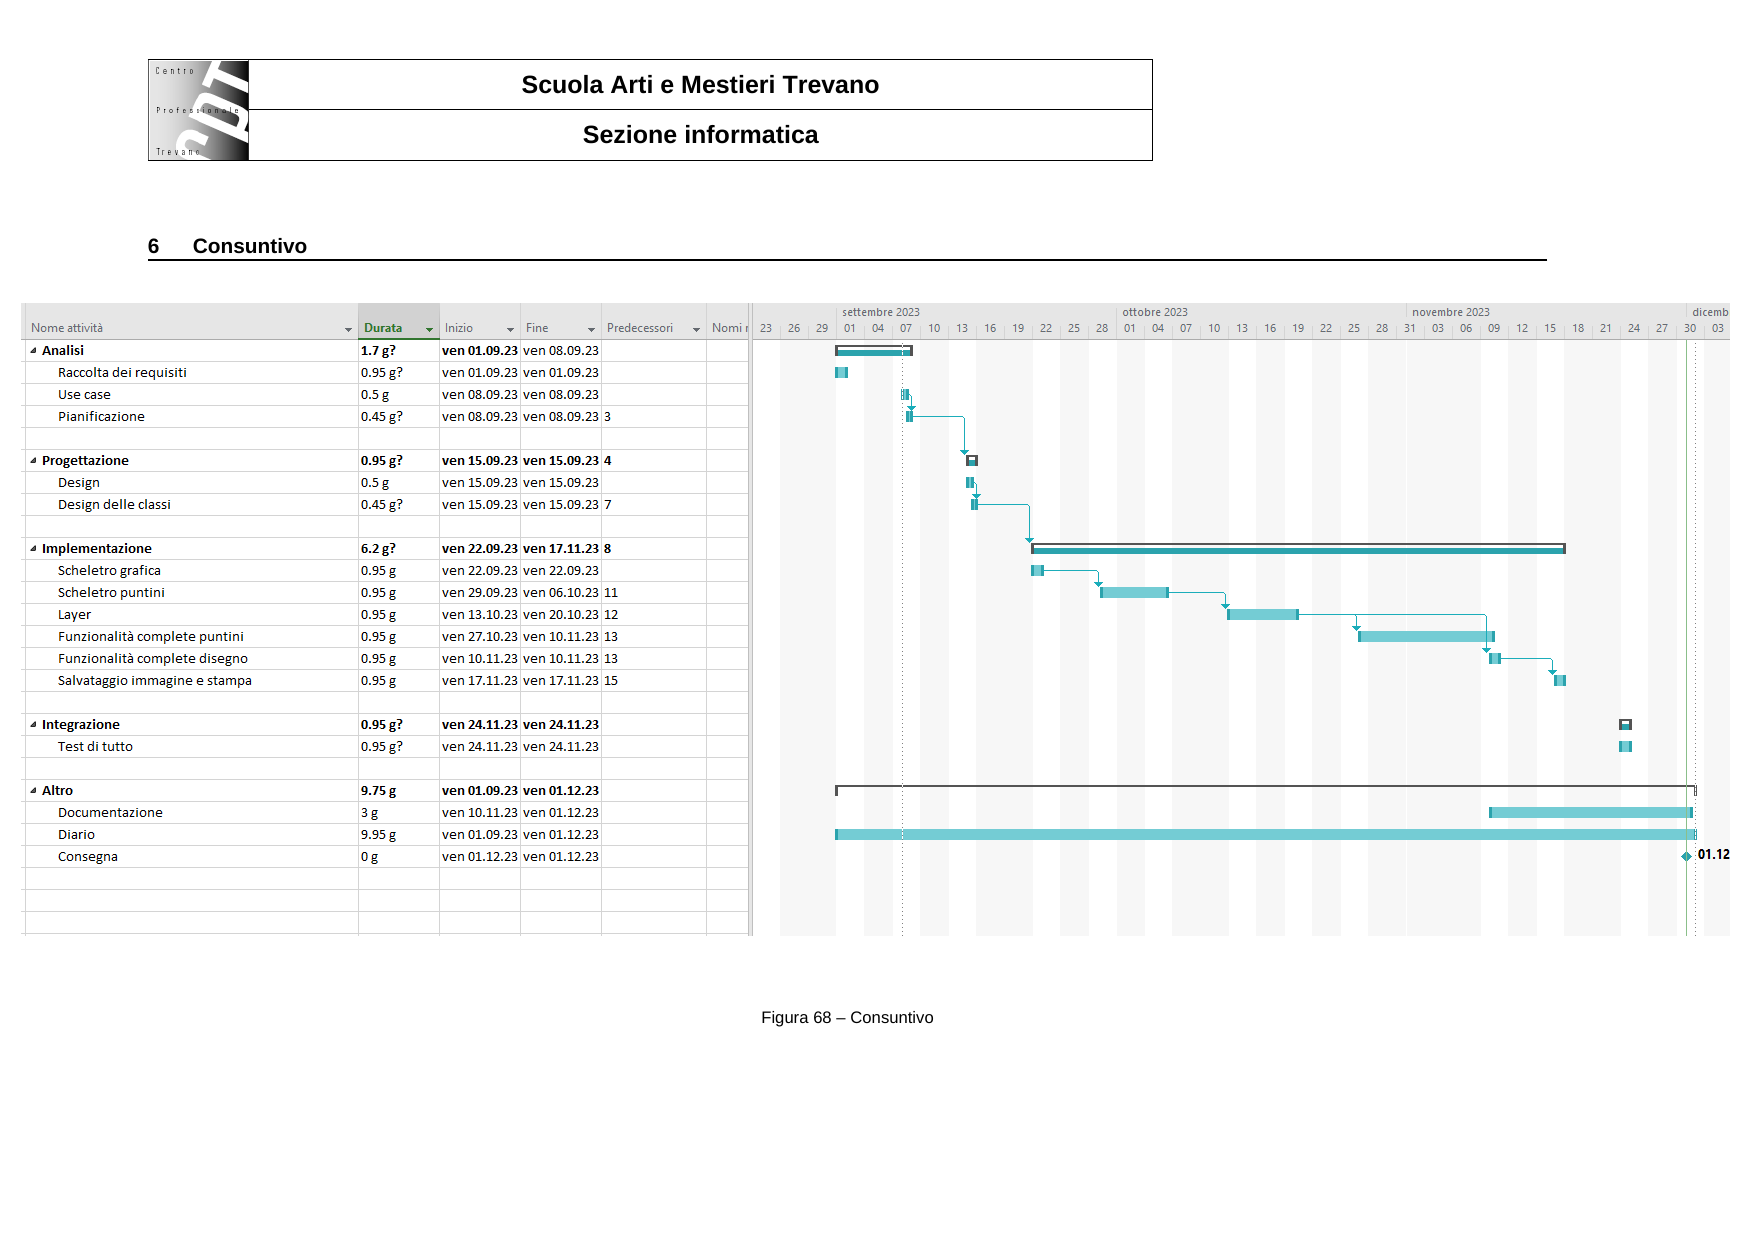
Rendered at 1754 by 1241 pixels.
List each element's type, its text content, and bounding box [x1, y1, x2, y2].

picture [20, 303, 1727, 935]
text Figura 68 – Consuntivo [148, 1008, 1547, 1027]
picture [148, 60, 249, 160]
subtitle Consuntivo [148, 233, 1547, 259]
